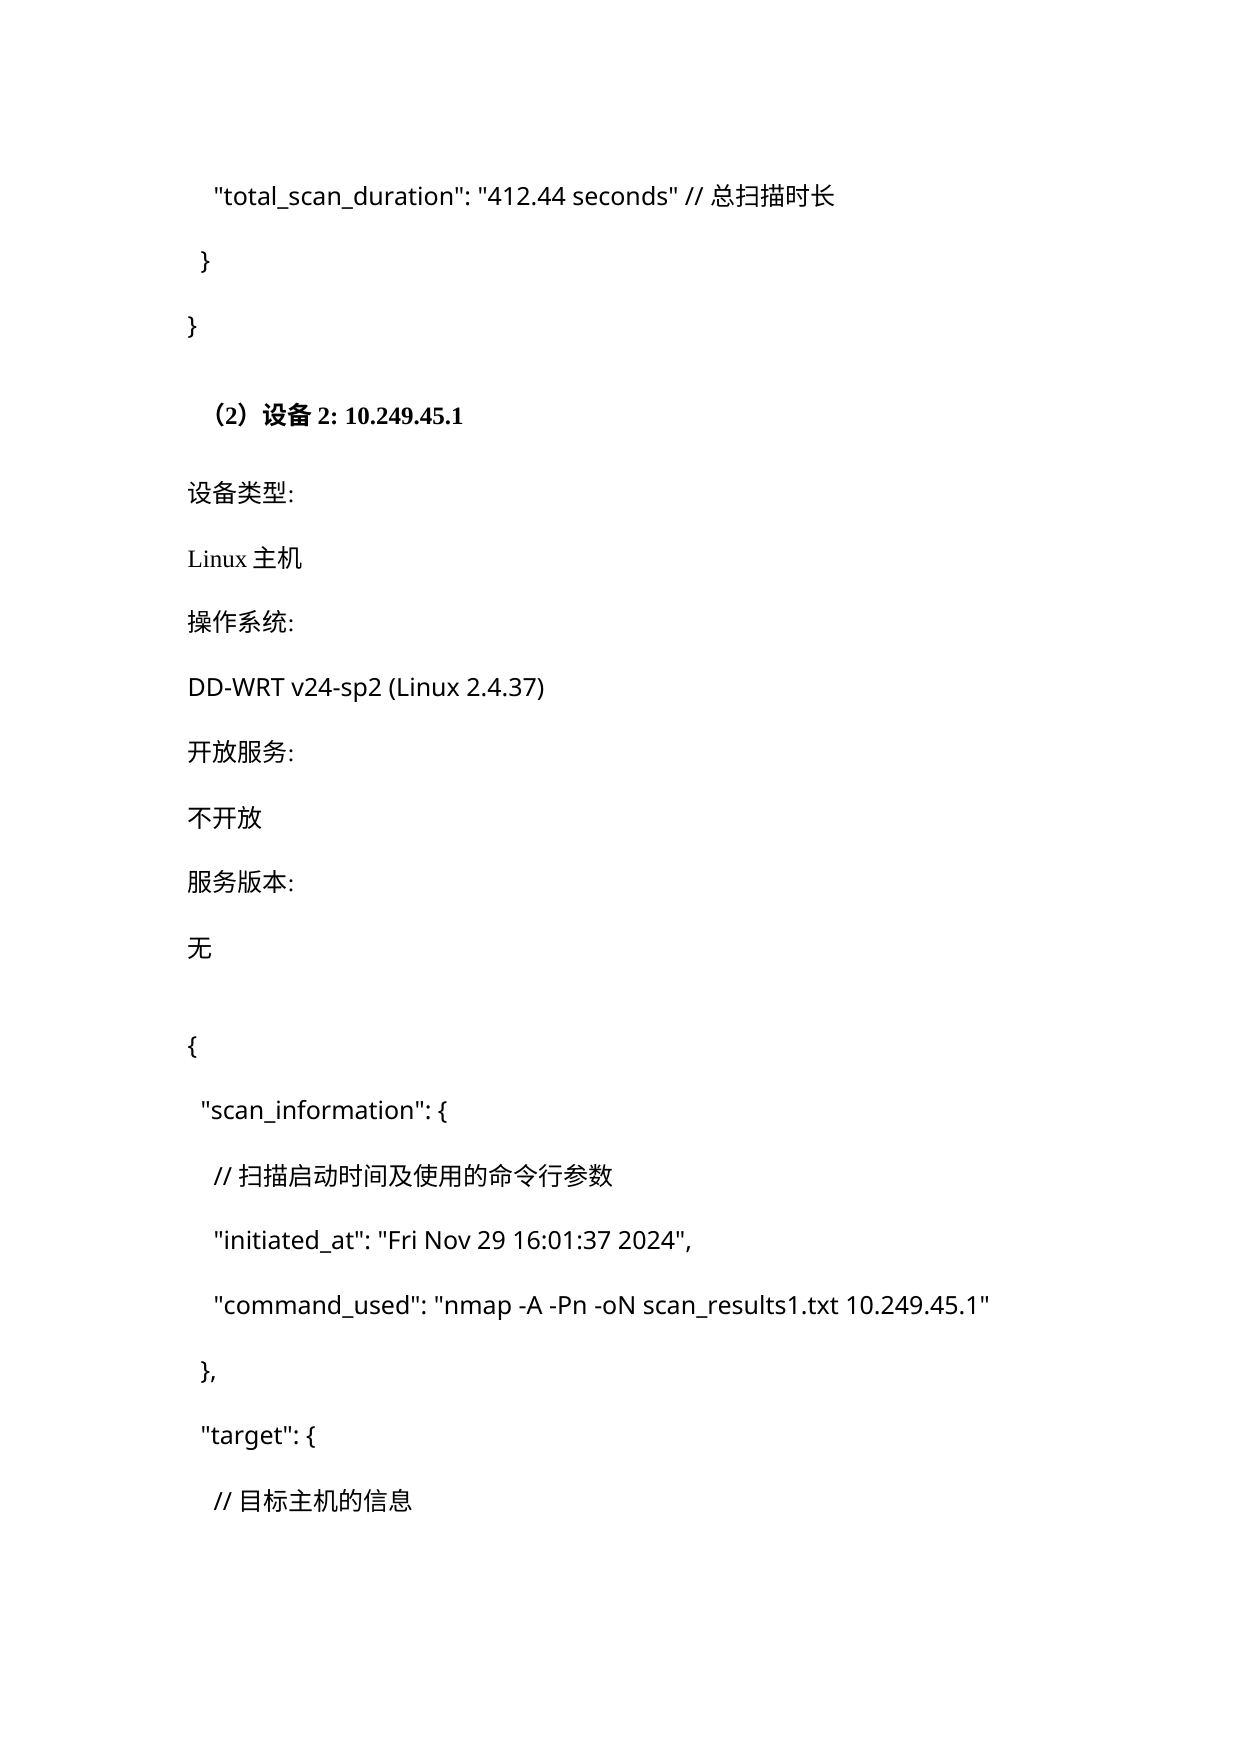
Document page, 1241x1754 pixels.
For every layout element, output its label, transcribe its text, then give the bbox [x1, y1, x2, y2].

text 设备类型: [187, 459, 1053, 524]
text { [187, 1012, 1053, 1077]
text 不开放 [187, 784, 1053, 849]
text "scan_information": { [187, 1077, 1053, 1142]
text 开放服务: [187, 719, 1053, 784]
text DD-WRT v24-sp2 (Linux 2.4.37) [187, 654, 1053, 719]
text "command_used": "nmap -A -Pn -oN scan_results1.txt 10.249.45.1" [187, 1272, 1053, 1337]
text // 扫描启动时间及使用的命令行参数 [187, 1142, 1053, 1207]
text "total_scan_duration": "412.44 seconds" // 总扫描时长 [187, 162, 1053, 227]
text "initiated_at": "Fri Nov 29 16:01:37 2024", [187, 1207, 1053, 1272]
text } [187, 292, 1053, 357]
subtitle 设备2: 10.249.45.1 [158, 382, 1053, 447]
text 服务版本: [187, 849, 1053, 914]
text } [187, 227, 1053, 292]
text // 目标主机的信息 [187, 1467, 1053, 1532]
text 无 [187, 914, 1053, 979]
text }, [187, 1337, 1053, 1402]
text Linux主机 [187, 524, 1053, 589]
text "target": { [187, 1402, 1053, 1467]
text 操作系统: [187, 589, 1053, 654]
